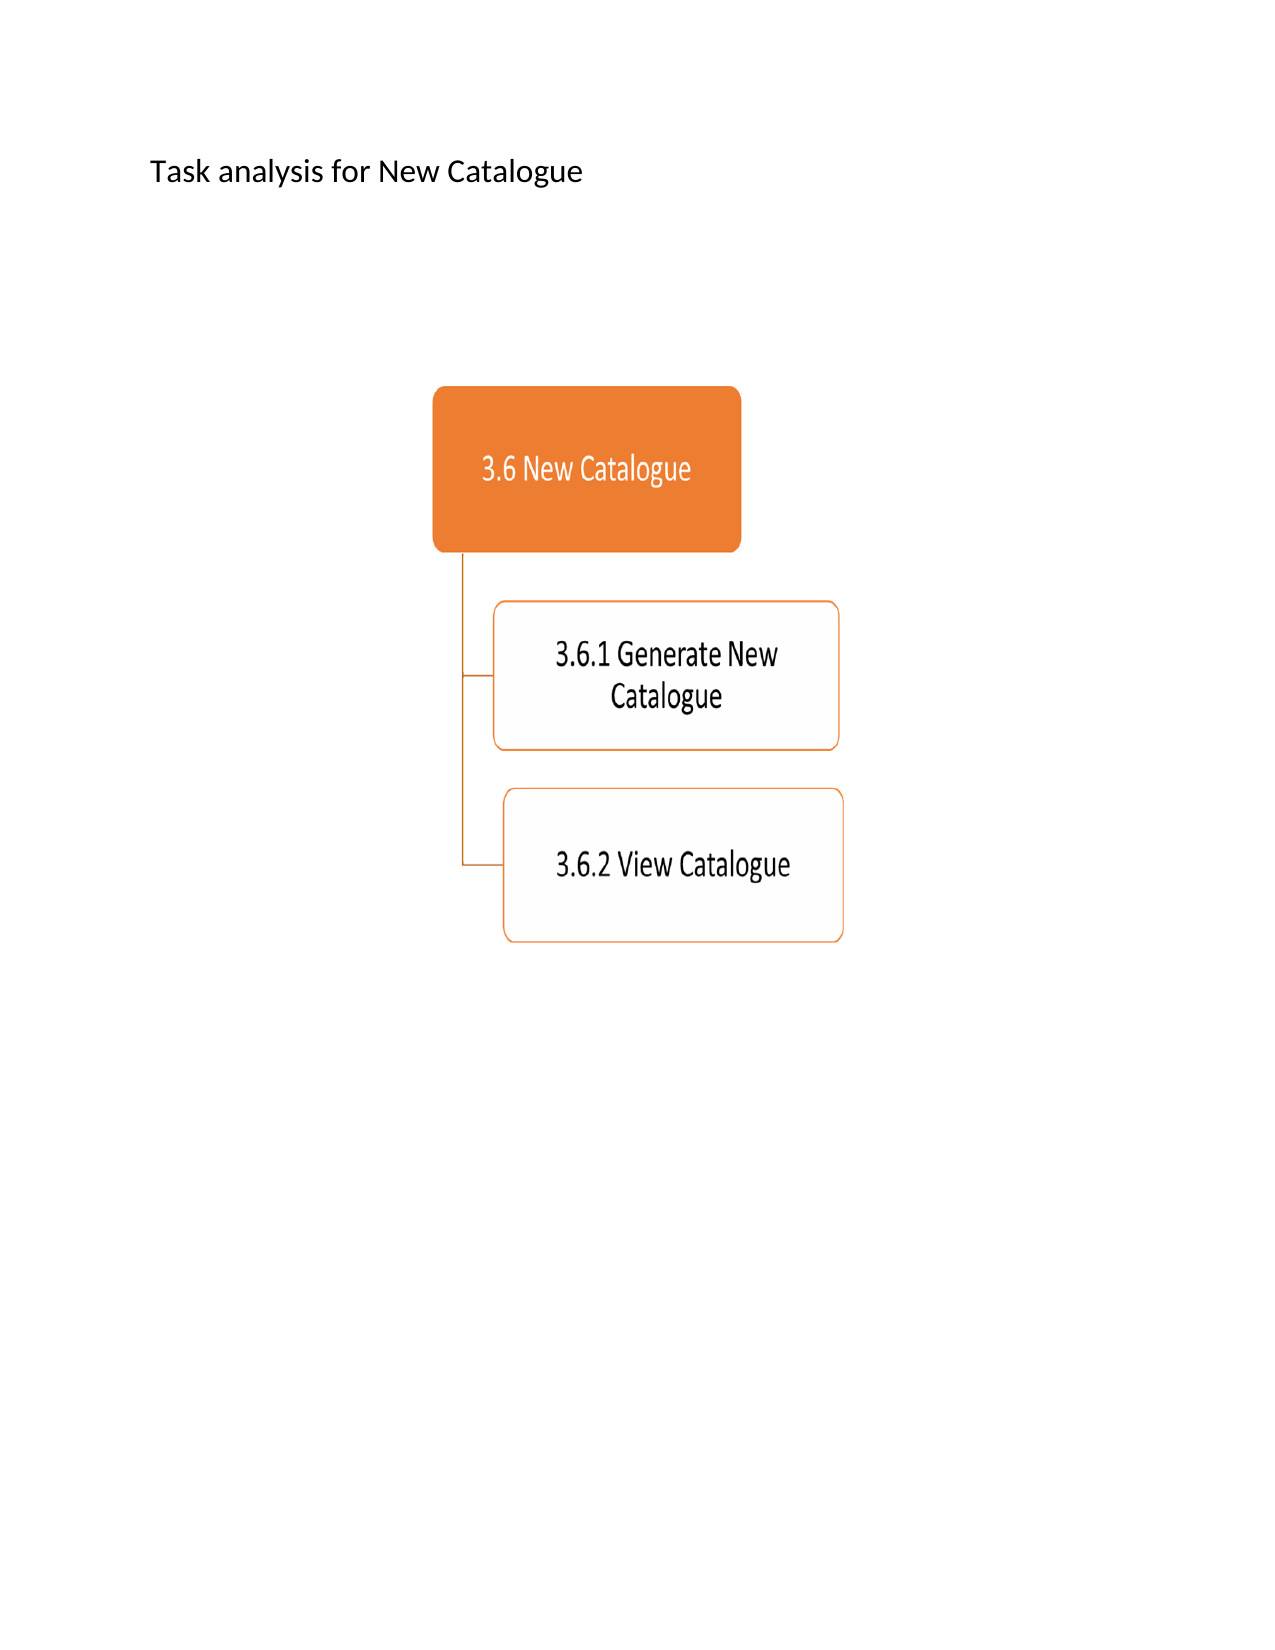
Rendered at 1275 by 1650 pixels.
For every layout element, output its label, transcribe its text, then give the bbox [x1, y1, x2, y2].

text Task analysis for New Catalogue [150, 150, 1125, 191]
picture [431, 384, 844, 943]
